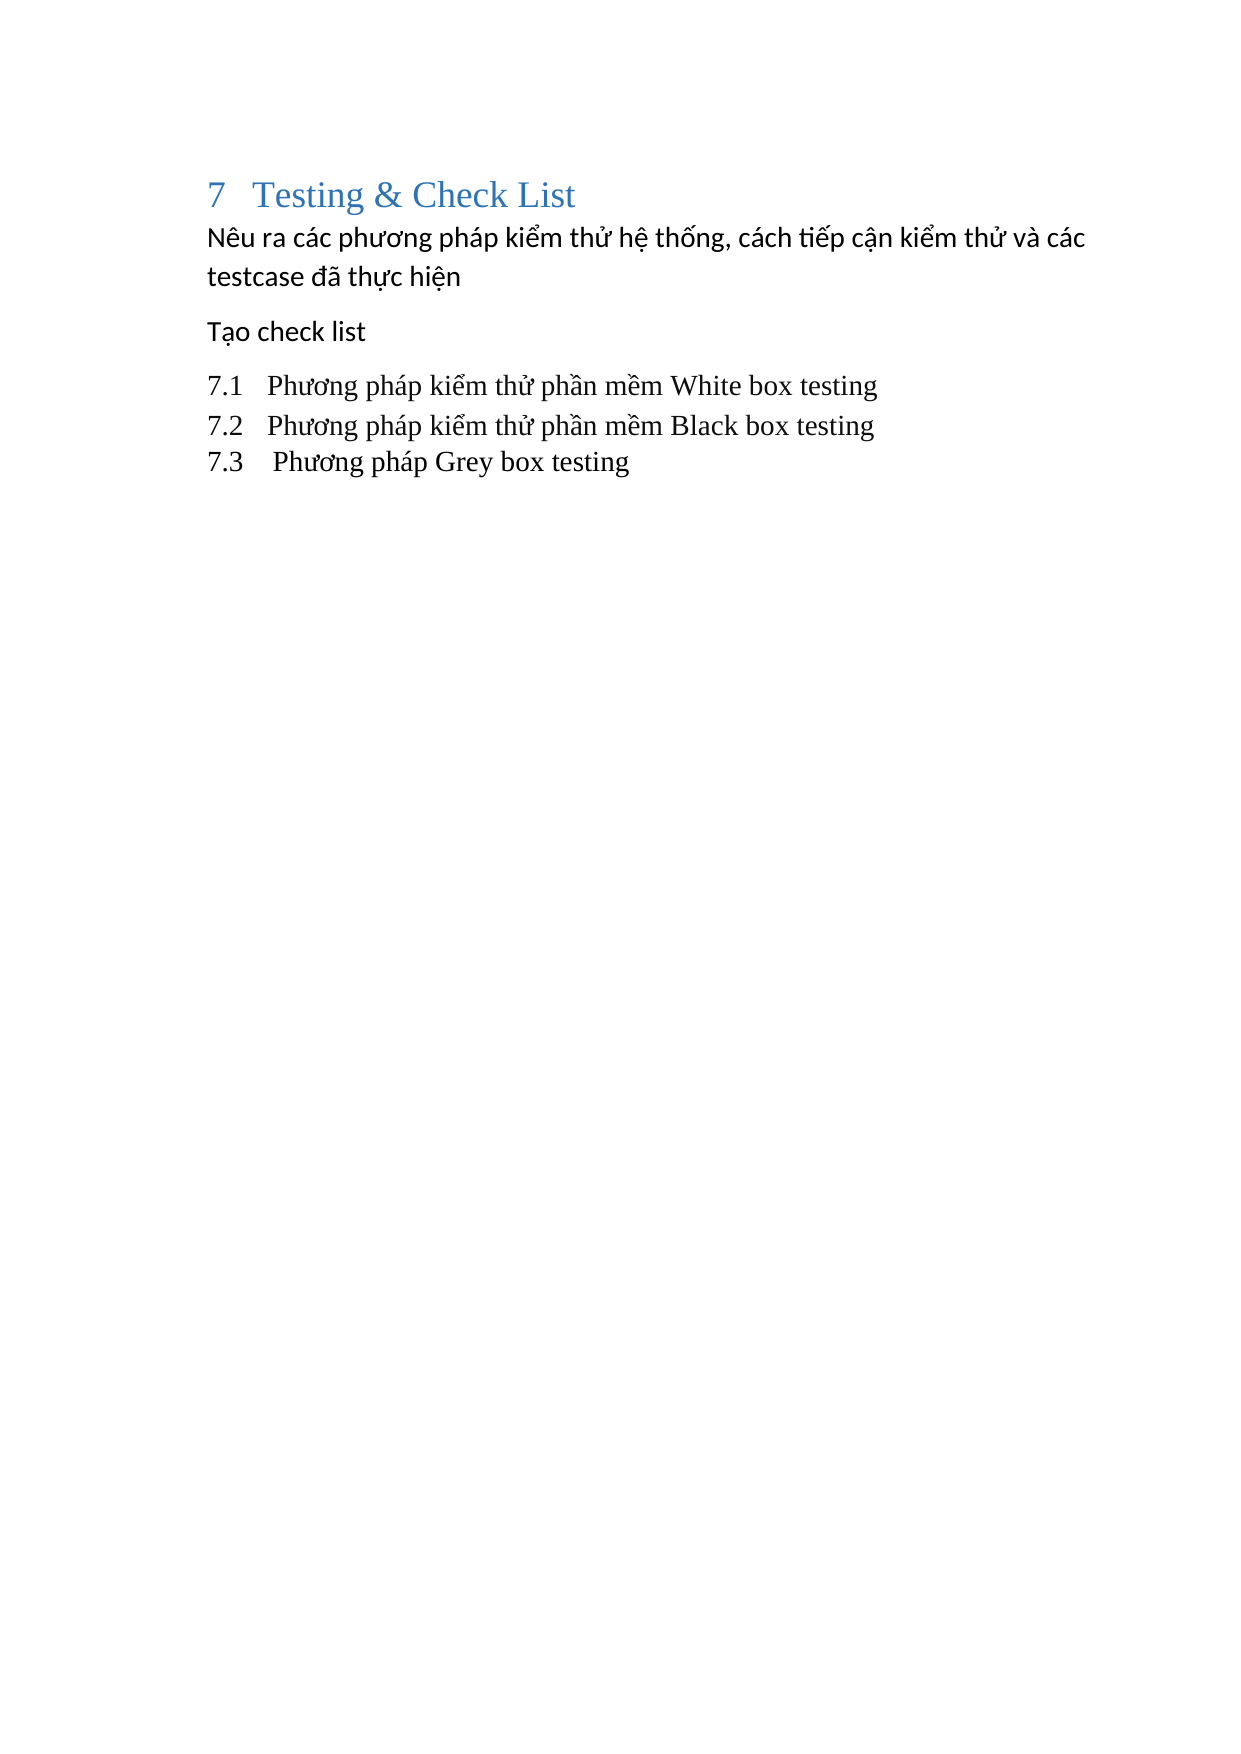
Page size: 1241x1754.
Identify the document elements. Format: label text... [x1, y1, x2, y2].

subtitle Phương pháp kiểm thử phần mềm Black box testing [207, 408, 1122, 442]
subtitle Phương pháp kiểm thử phần mềm White box testing [207, 368, 1122, 401]
text Nêu ra các phương pháp kiểm thử hệ thống, cách tiếp cận kiểm thử và các testcase đã thực hiện [207, 219, 1122, 293]
text Tạo check list [207, 313, 1122, 348]
subtitle Testing & Check List [207, 173, 1122, 216]
text 7.3 Phương pháp Grey box testing [207, 444, 1122, 478]
